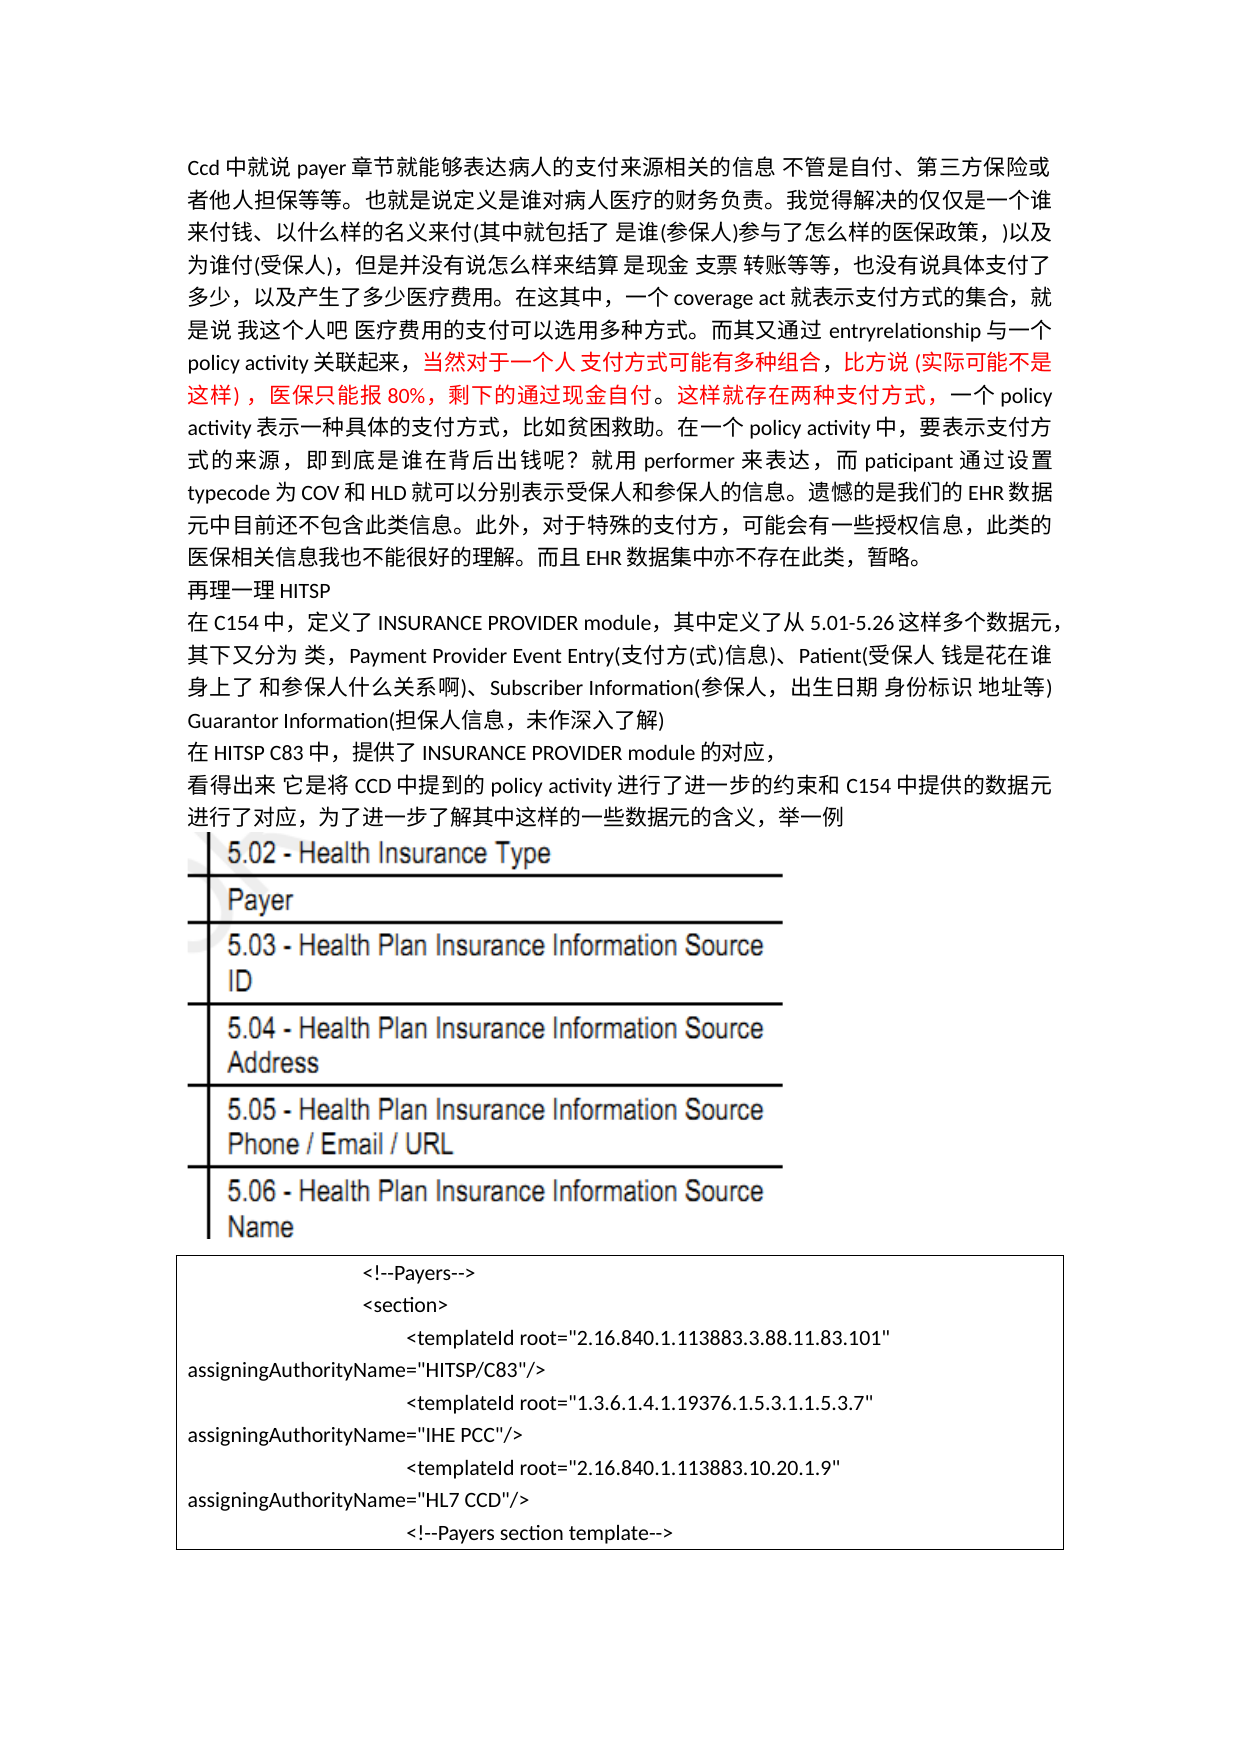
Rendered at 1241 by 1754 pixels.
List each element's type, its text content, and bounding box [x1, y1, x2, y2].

picture [187, 832, 783, 1239]
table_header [177, 1256, 1063, 1548]
text 在HITSP C83中，提供了INSURANCE PROVIDER module的对应， [187, 735, 1053, 767]
text 看得出来 它是将CCD中提到的policy activity进行了进一步的约束和C154中提供的数据元进行了对应，为了进一步了解其中这样的一些数据元的含义，举一例 [187, 767, 1053, 832]
text 在C154中，定义了INSURANCE PROVIDER module，其中定义了从5.01-5.26这样多个数据元，其下又分为 类，Payment Provider Event Entry(支付方(式)信息)、Patient(受保人 钱是花在谁身上了 和参保人什么关系啊)、Subscriber Information(参保人，出生日期 身份标识 地址等)、Guarantor Information(担保人信息，未作深入了解) [187, 605, 1053, 735]
text Ccd中就说payer章节就能够表达病人的支付来源相关的信息 不管是自付、第三方保险或者他人担保等等。也就是说定义是谁对病人医疗的财务负责。我觉得解决的仅仅是一个谁来付钱、以什么样的名义来付(其中就包括了 是谁(参保人)参与了怎么样的医保政策，)以及为谁付(受保人)，但是并没有说怎么样来结算 是现金 支票 转账等等，也没有说具体支付了多少，以及产生了多少医疗费用。在这其中，一个coverage act就表示支付方式的集合，就是说 我这个人吧 医疗费用的支付可以选用多种方式。而其又通过entryrelationship与一个policy activity关联起来，当然对于一个人 支付方式可能有多种组合，比方说 (实际可能不是这样) ，医保只能报80%，剩下的通过现金自付。这样就存在两种支付方式，一个policy activity表示一种具体的支付方式，比如贫困救助。在一个policy activity中，要表示支付方式的来源，即到底是谁在背后出钱呢？就用performer来表达，而paticipant通过设置typecode为COV和HLD就可以分别表示受保人和参保人的信息。遗憾的是我们的EHR数据元中目前还不包含此类信息。此外，对于特殊的支付方，可能会有一些授权信息，此类的医保相关信息我也不能很好的理解。而且EHR数据集中亦不存在此类，暂略。 [187, 150, 1053, 572]
text 再理一理HITSP [187, 572, 1053, 605]
